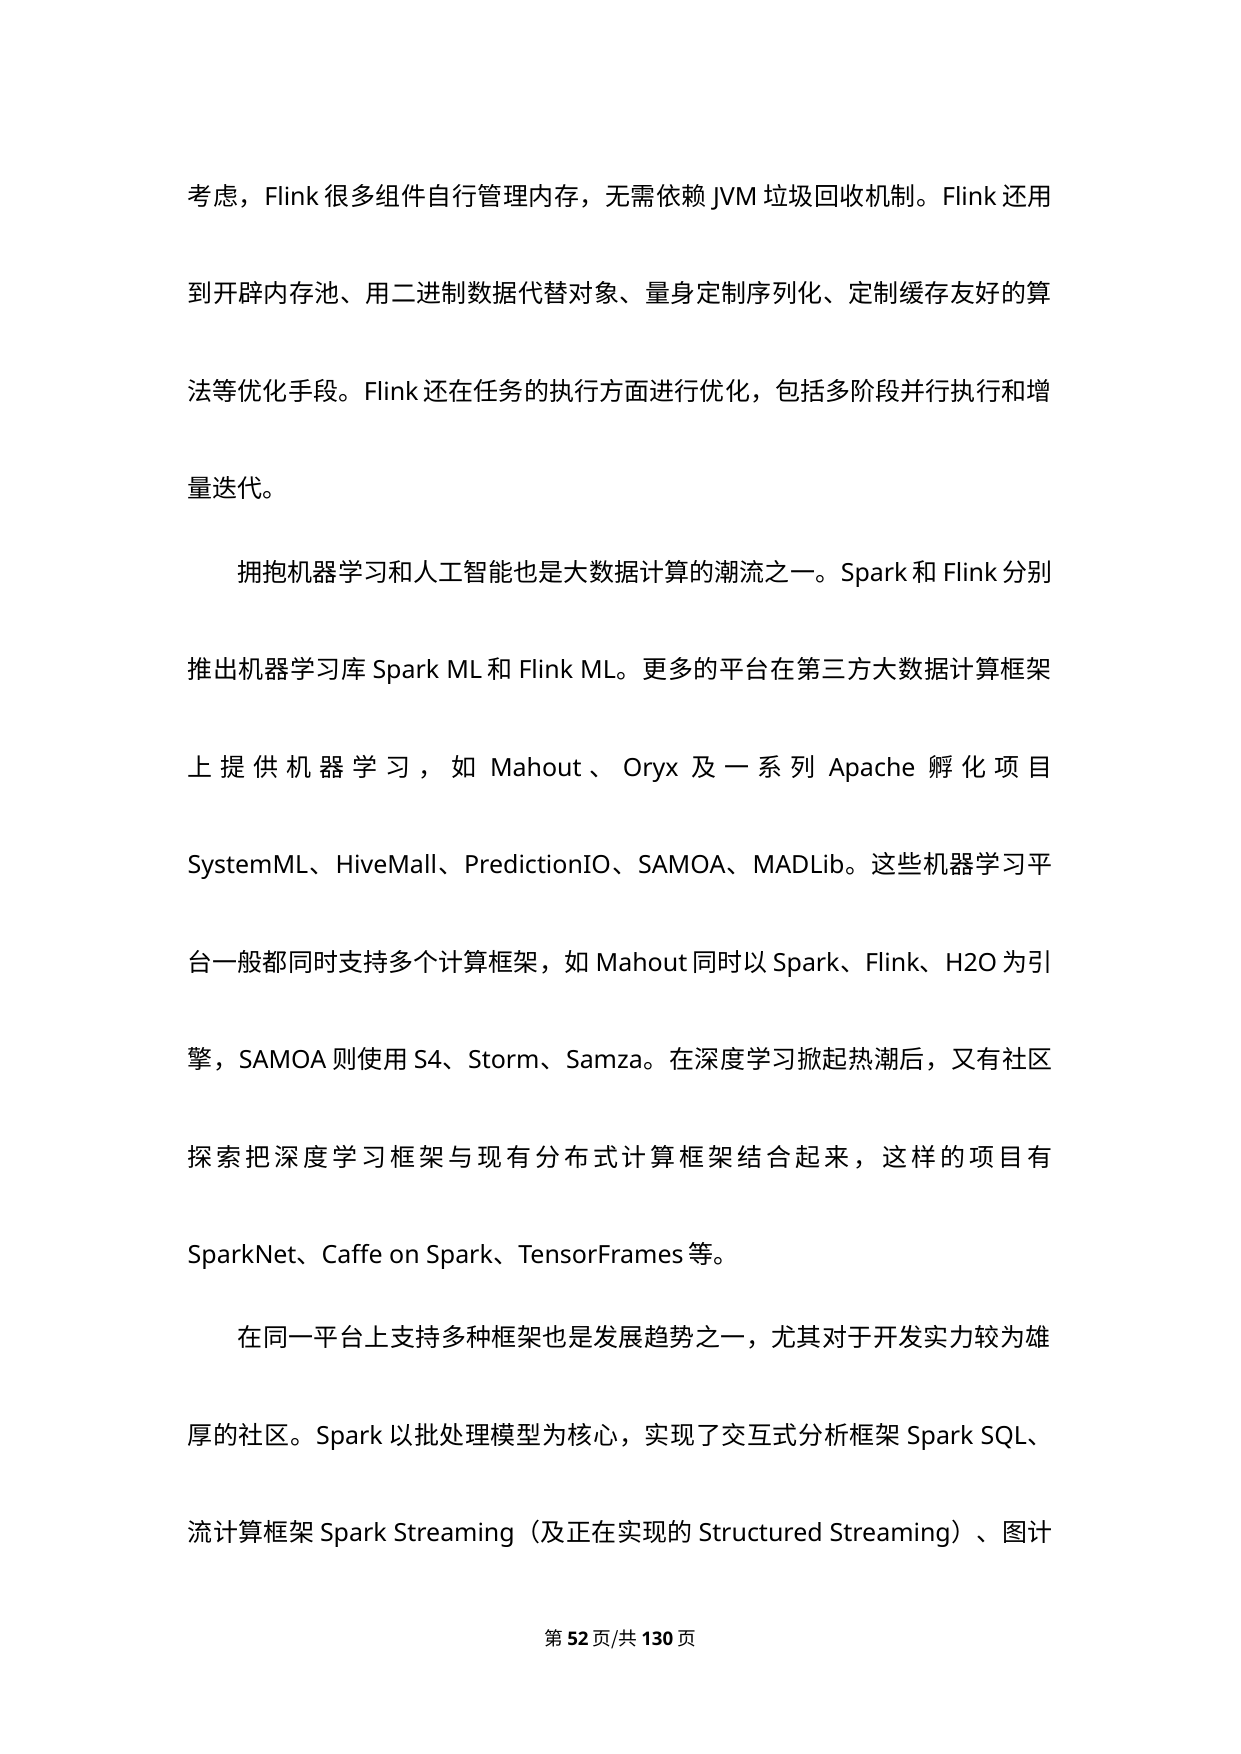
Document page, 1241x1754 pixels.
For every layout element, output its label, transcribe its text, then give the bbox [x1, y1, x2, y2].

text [187, 1303, 1053, 1563]
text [187, 162, 1053, 519]
text 拥抱机器学习和人工智能也是大数据计算的潮流之一。Spark和Flink分别推出机器学习库Spark ML和Flink ML。更多的平台在第三方大数据计算框架上提供机器学习，如Mahout、Oryx及一系列Apache孵化项目SystemML、HiveMall、PredictionIO、SAMOA、MADLib。这些机器学习平台一般都同时支持多个计算框架，如Mahout同时以Spark、Flink、H2O为引擎，SAMOA则使用S4、Storm、Samza。在深度学习掀起热潮后，又有社区探索把深度学习框架与现有分布式计算框架结合起来，这样的项目有SparkNet、Caffe on Spark、TensorFrames等。 [187, 538, 1053, 1285]
